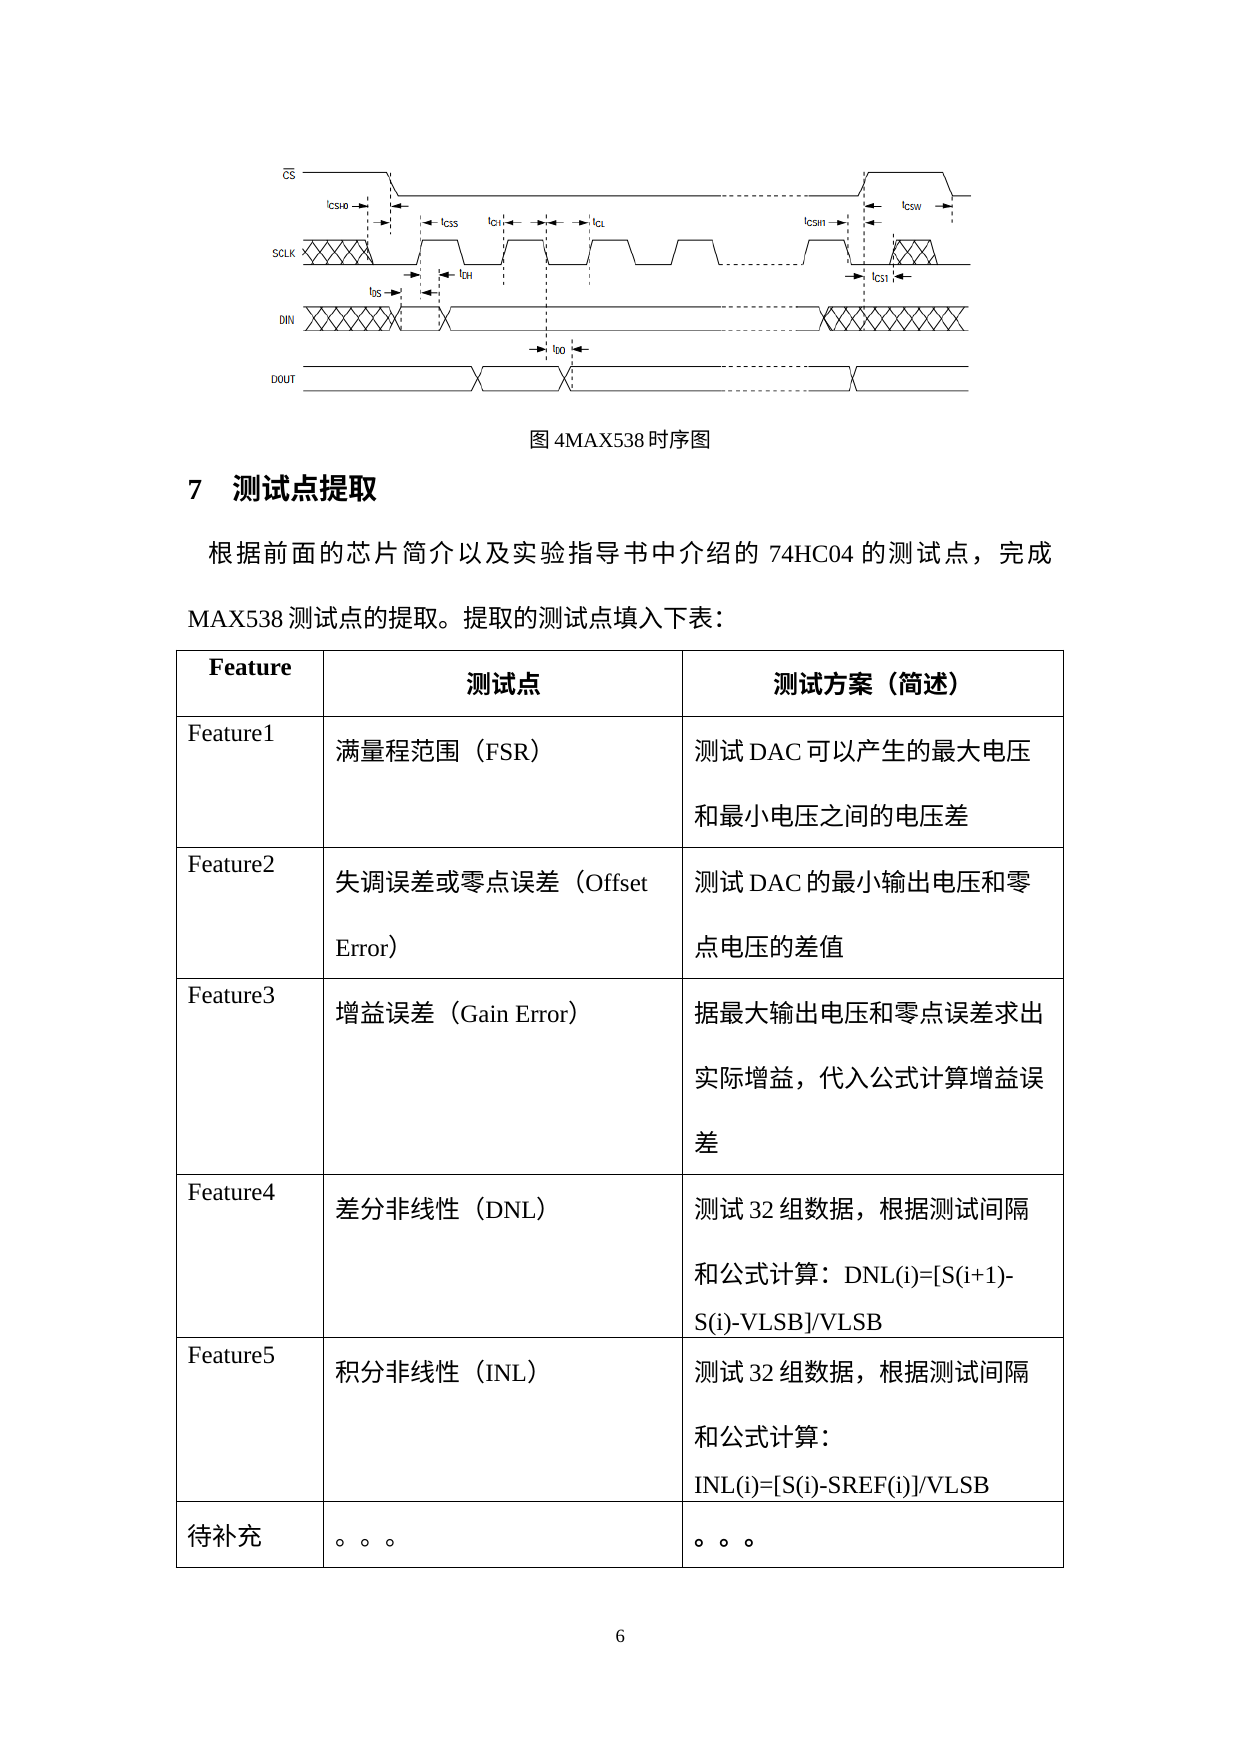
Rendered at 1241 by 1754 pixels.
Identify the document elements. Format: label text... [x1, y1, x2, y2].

table_cell Feature4 [177, 1175, 323, 1337]
table_header 测试点 [324, 651, 682, 716]
table_cell 积分非线性（INL） [324, 1338, 682, 1501]
list 测试点提取 [187, 454, 1053, 519]
table_cell Feature1 [177, 717, 323, 847]
table_cell 待补充 [177, 1502, 323, 1567]
table_cell Feature2 [177, 848, 323, 978]
text 根据前面的芯片简介以及实验指导书中介绍的74HC04的测试点，完成MAX538测试点的提取。提取的测试点填入下表： [187, 519, 1053, 649]
table_cell Feature3 [177, 979, 323, 1174]
picture [251, 161, 989, 407]
table_cell 测试32组数据，根据测试间隔和公式计算：DNL(i)=[S(i+1)-S(i)-VLSB]/VLSB [683, 1175, 1063, 1337]
table_cell Feature5 [177, 1338, 323, 1501]
table_cell 测试DAC可以产生的最大电压和最小电压之间的电压差 [683, 717, 1063, 847]
table_cell 测试DAC的最小输出电压和零点电压的差值 [683, 848, 1063, 978]
text 图4MAX538时序图 [187, 422, 1053, 454]
table_cell 。。。 [683, 1502, 1063, 1567]
table_cell 测试32组数据，根据测试间隔和公式计算： INL(i)=[S(i)-SREF(i)]/VLSB [683, 1338, 1063, 1501]
table_cell 。。。 [324, 1502, 682, 1567]
table_cell 失调误差或零点误差（Offset Error） [324, 848, 682, 978]
table_cell 据最大输出电压和零点误差求出实际增益，代入公式计算增益误差 [683, 979, 1063, 1174]
table_header 测试方案（简述） [683, 651, 1063, 716]
table_header Feature [177, 651, 323, 716]
table_cell 增益误差（Gain Error） [324, 979, 682, 1174]
table_cell 差分非线性（DNL） [324, 1175, 682, 1337]
table_cell 满量程范围（FSR） [324, 717, 682, 847]
